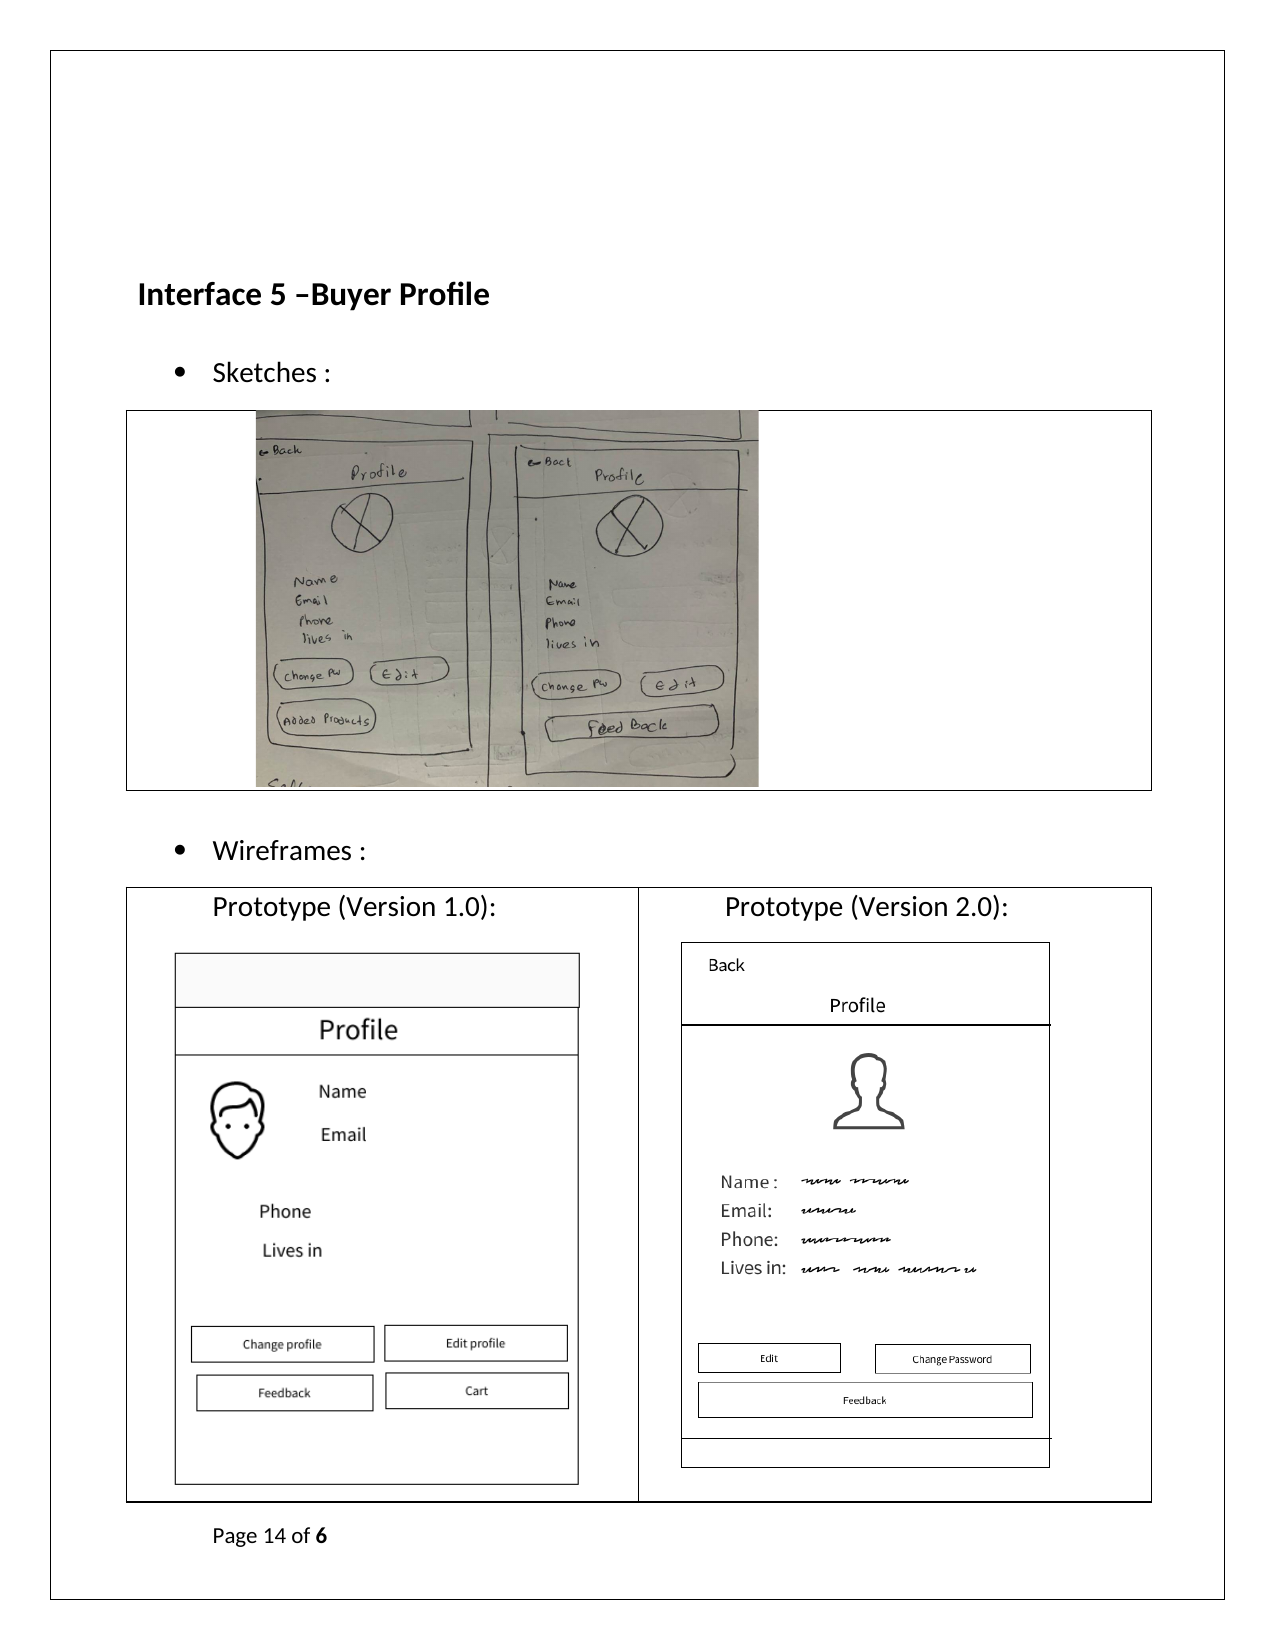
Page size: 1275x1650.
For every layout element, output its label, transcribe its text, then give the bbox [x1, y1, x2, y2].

list Wireframes : [175, 832, 1140, 867]
picture [649, 942, 1064, 1484]
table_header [639, 888, 1151, 1501]
list Sketches : [175, 354, 1140, 390]
table_header [127, 411, 1151, 789]
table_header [127, 888, 638, 1501]
picture [255, 410, 758, 786]
picture [137, 942, 596, 1498]
text Interface 5 –Buyer Profile [137, 273, 1140, 313]
